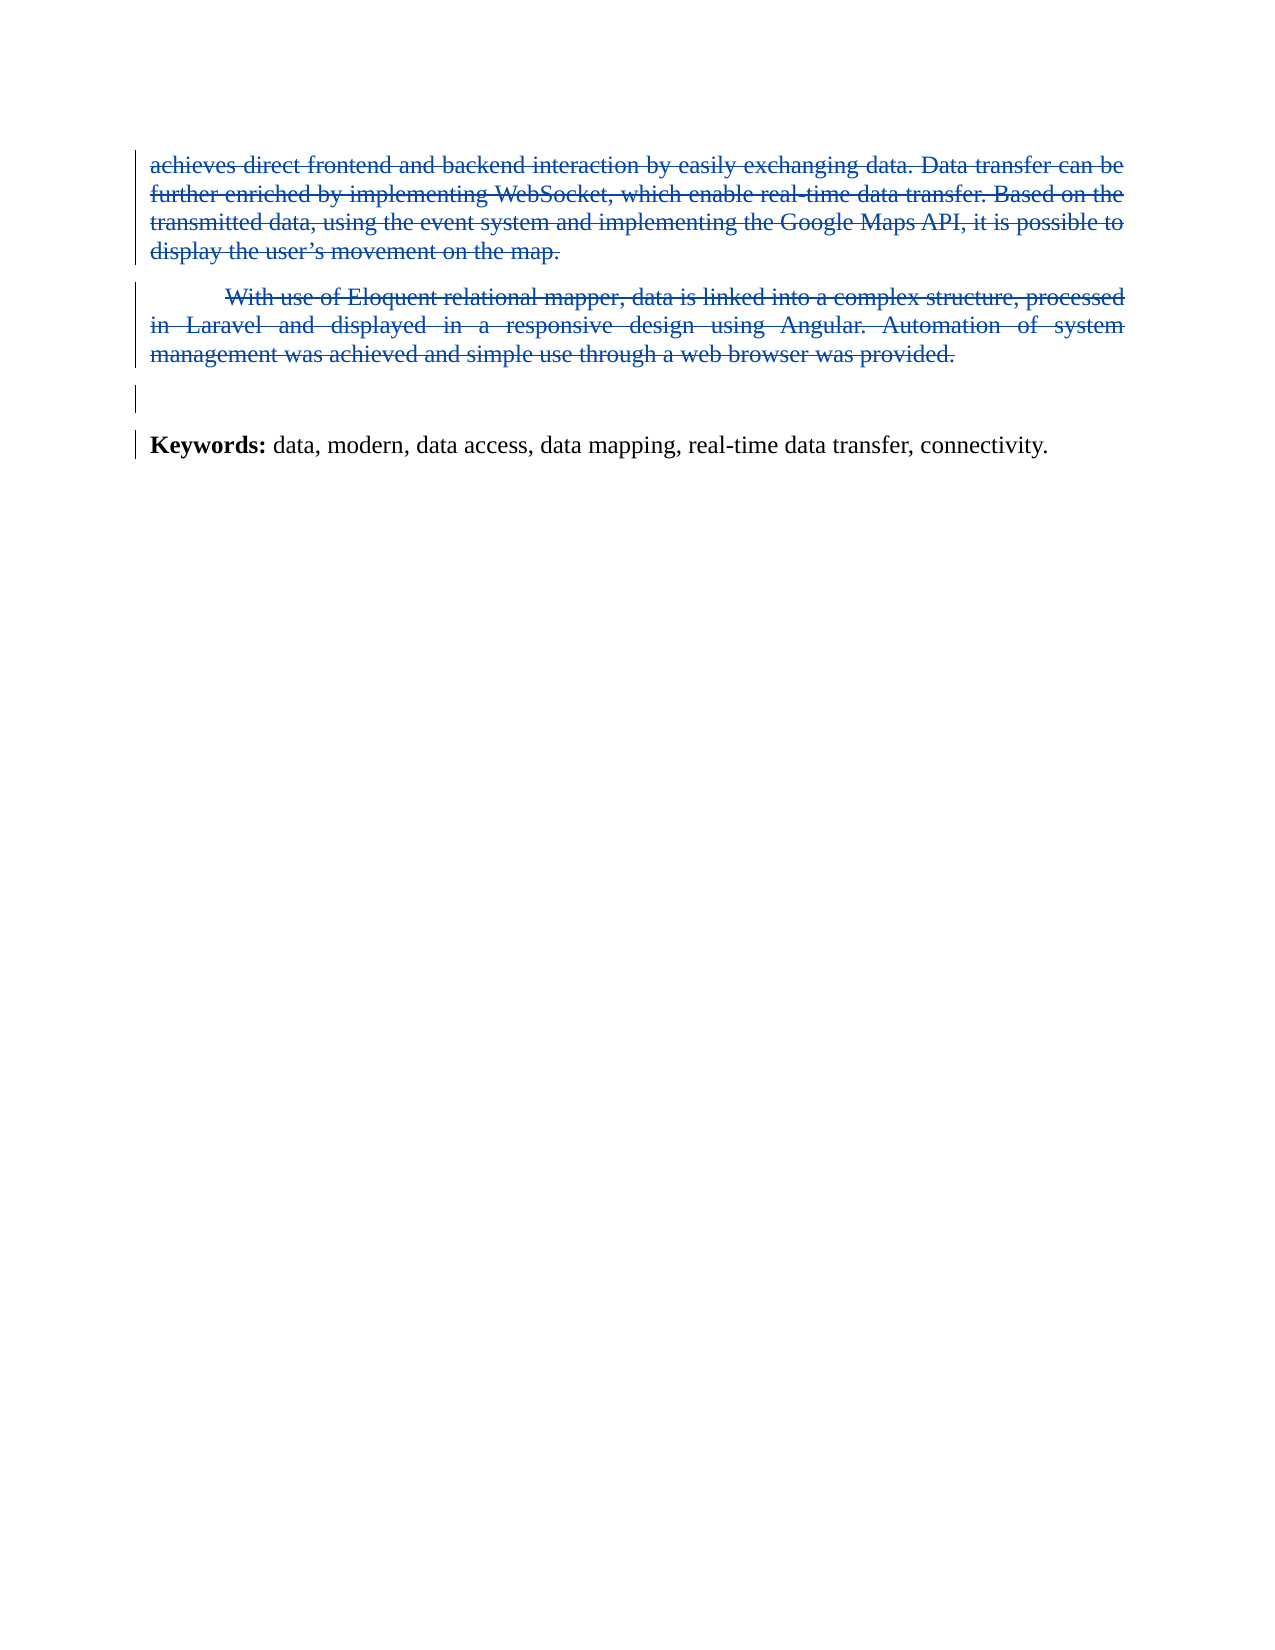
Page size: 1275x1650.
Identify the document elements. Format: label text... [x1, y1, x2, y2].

text Keywords: data, modern, data access, data mapping, real-time data transfer, connectivity. [150, 430, 1125, 459]
